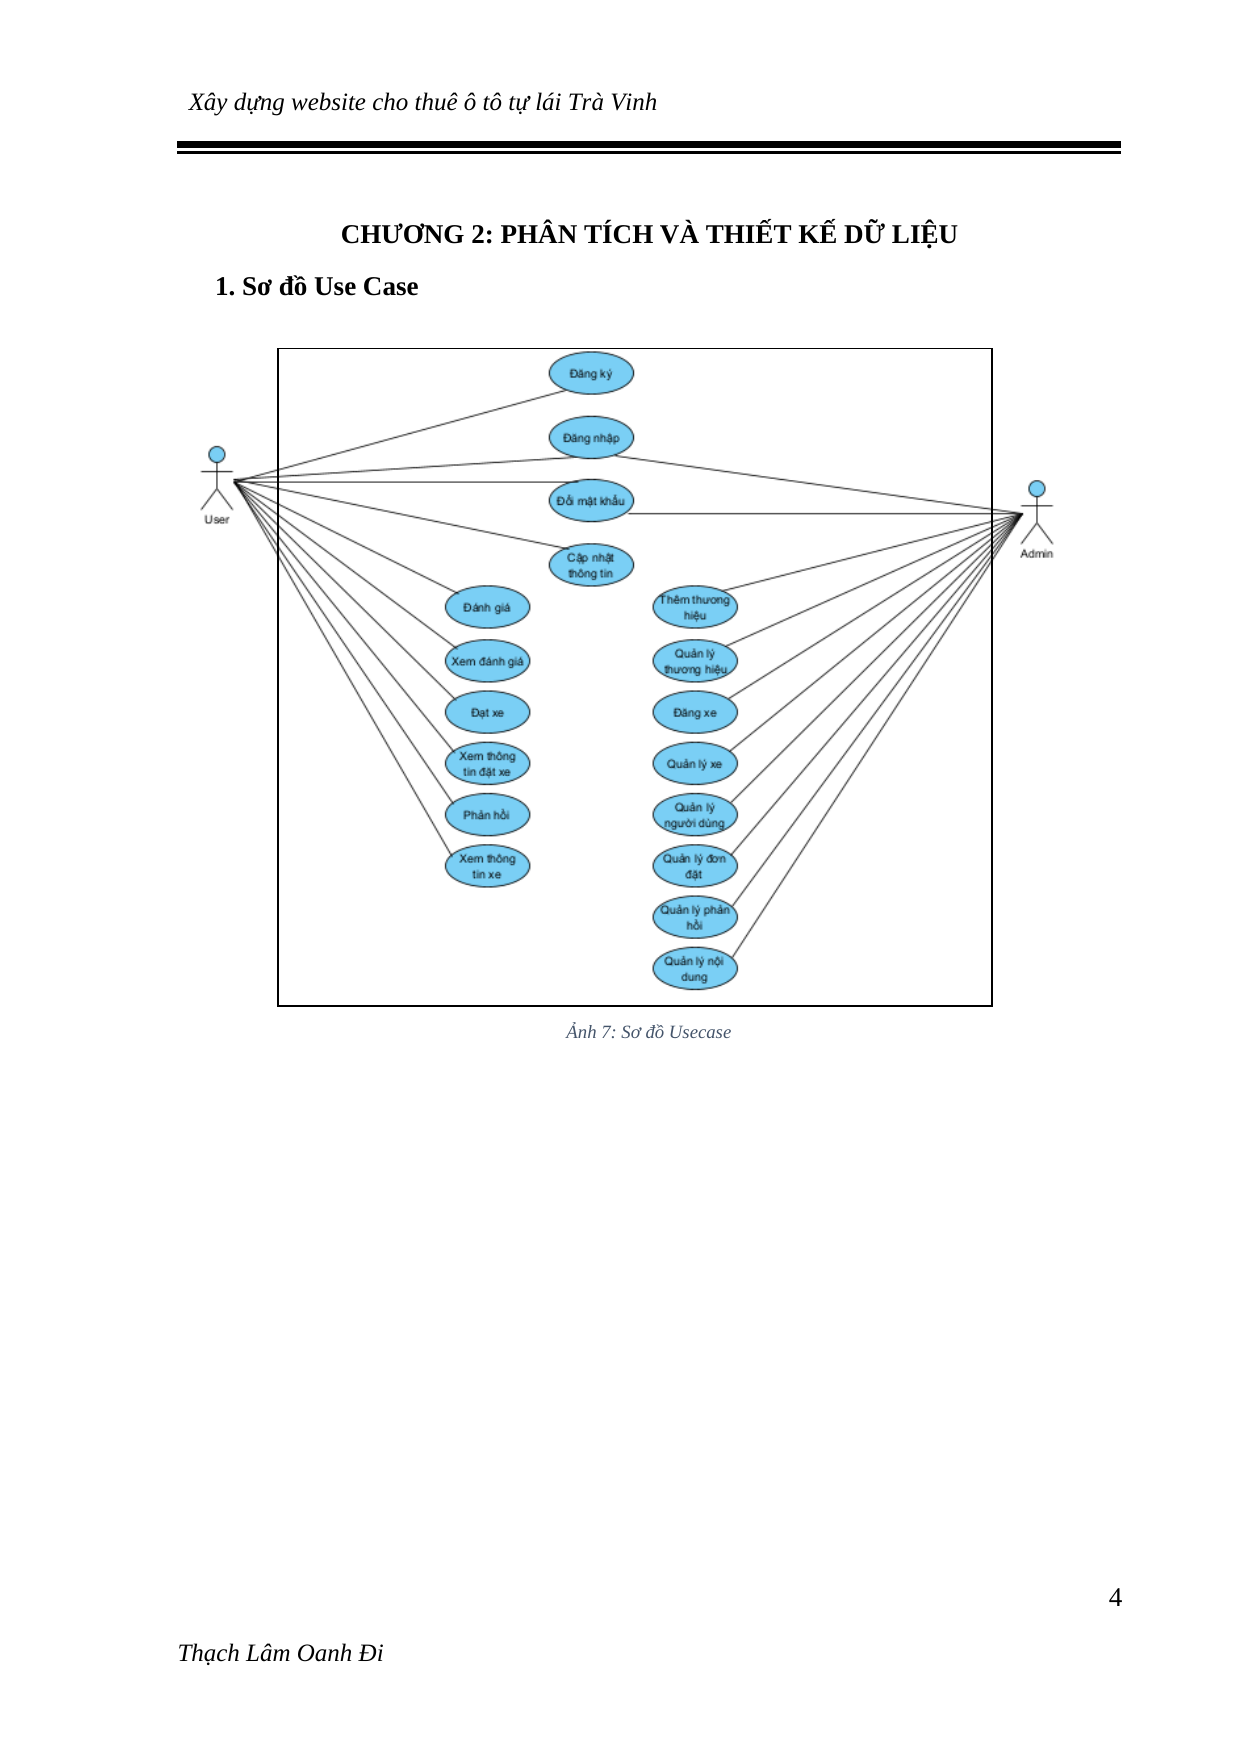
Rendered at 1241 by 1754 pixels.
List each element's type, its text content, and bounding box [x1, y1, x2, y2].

picture [279, 349, 991, 1005]
picture [177, 341, 1068, 1006]
text Ảnh 7: Sơ đồ Usecase [177, 1021, 1122, 1043]
subtitle Sơ đồ Use Case [215, 270, 1122, 301]
subtitle CHƯƠNG 2: PHÂN TÍCH VÀ THIẾT KẾ DỮ LIỆU [177, 218, 1122, 249]
